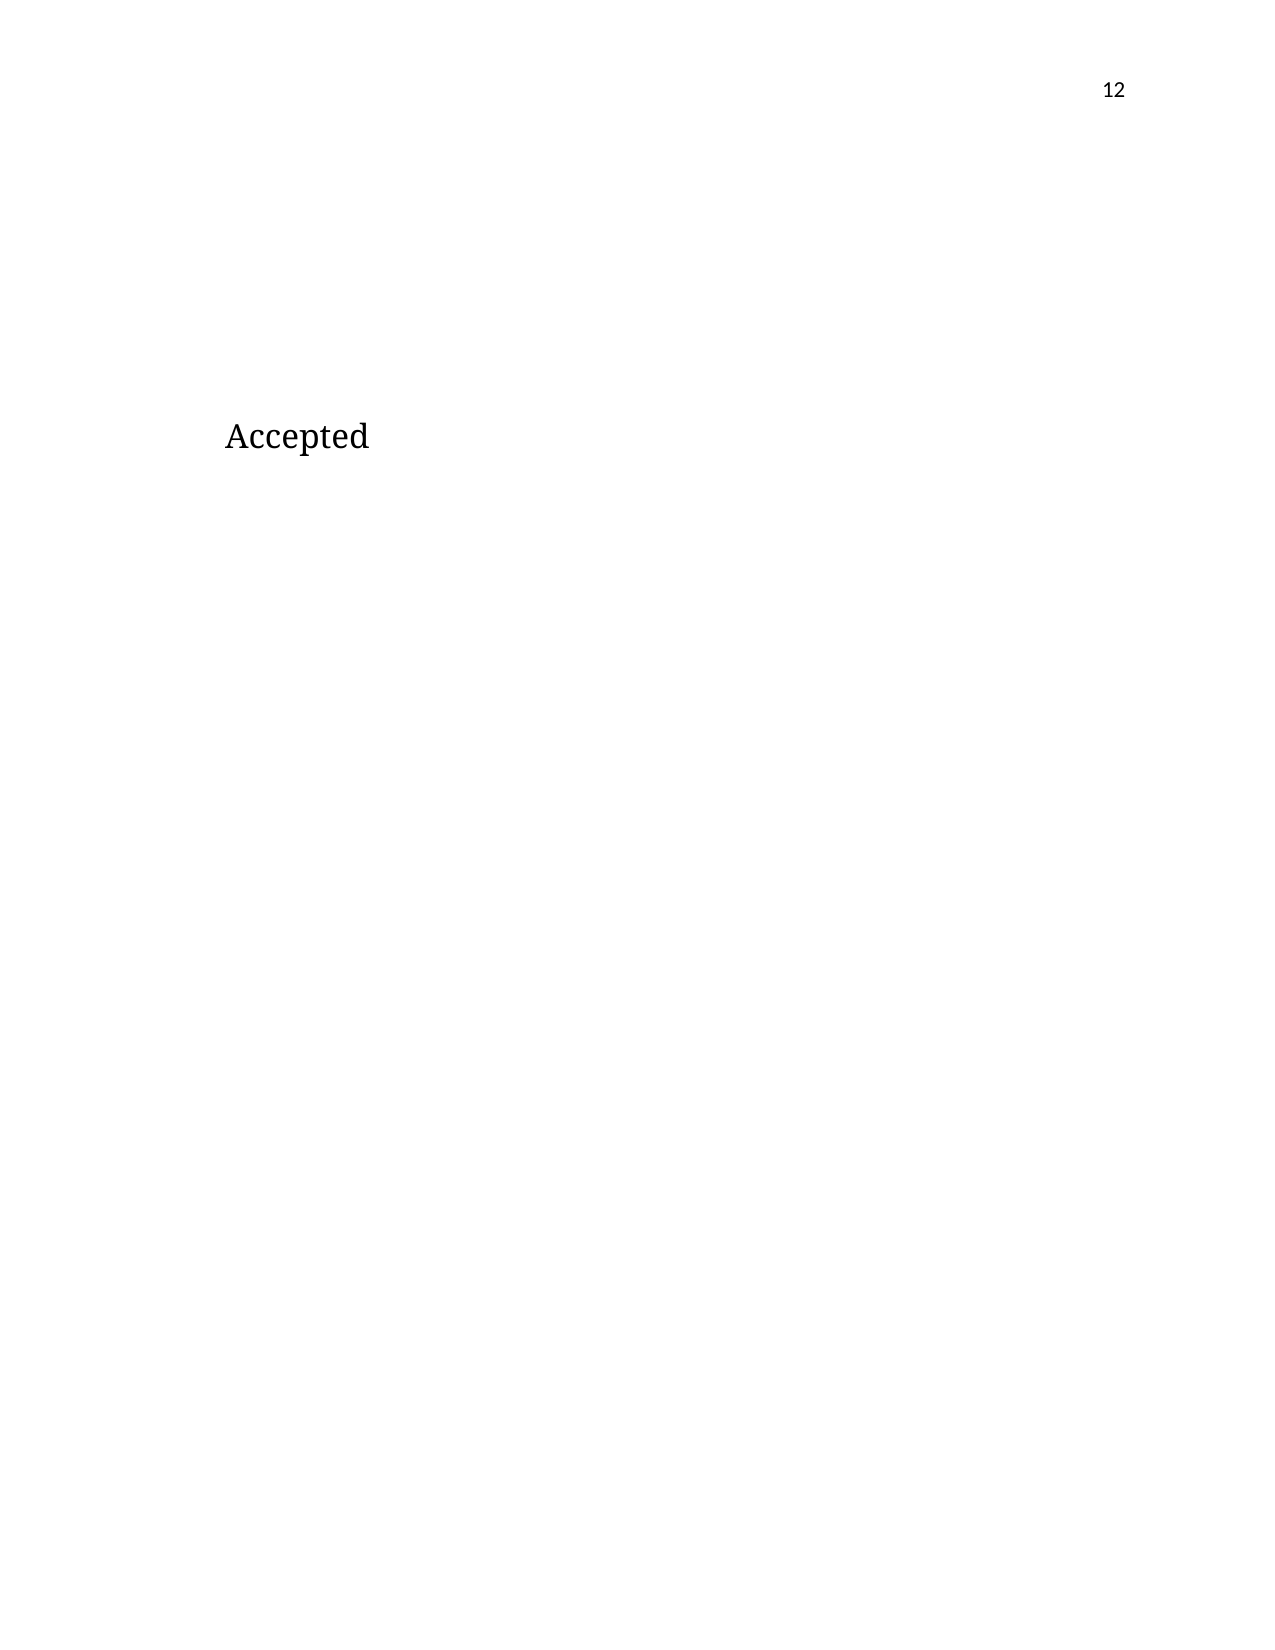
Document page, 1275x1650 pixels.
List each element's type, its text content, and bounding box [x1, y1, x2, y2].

text Accepted [225, 412, 1125, 458]
